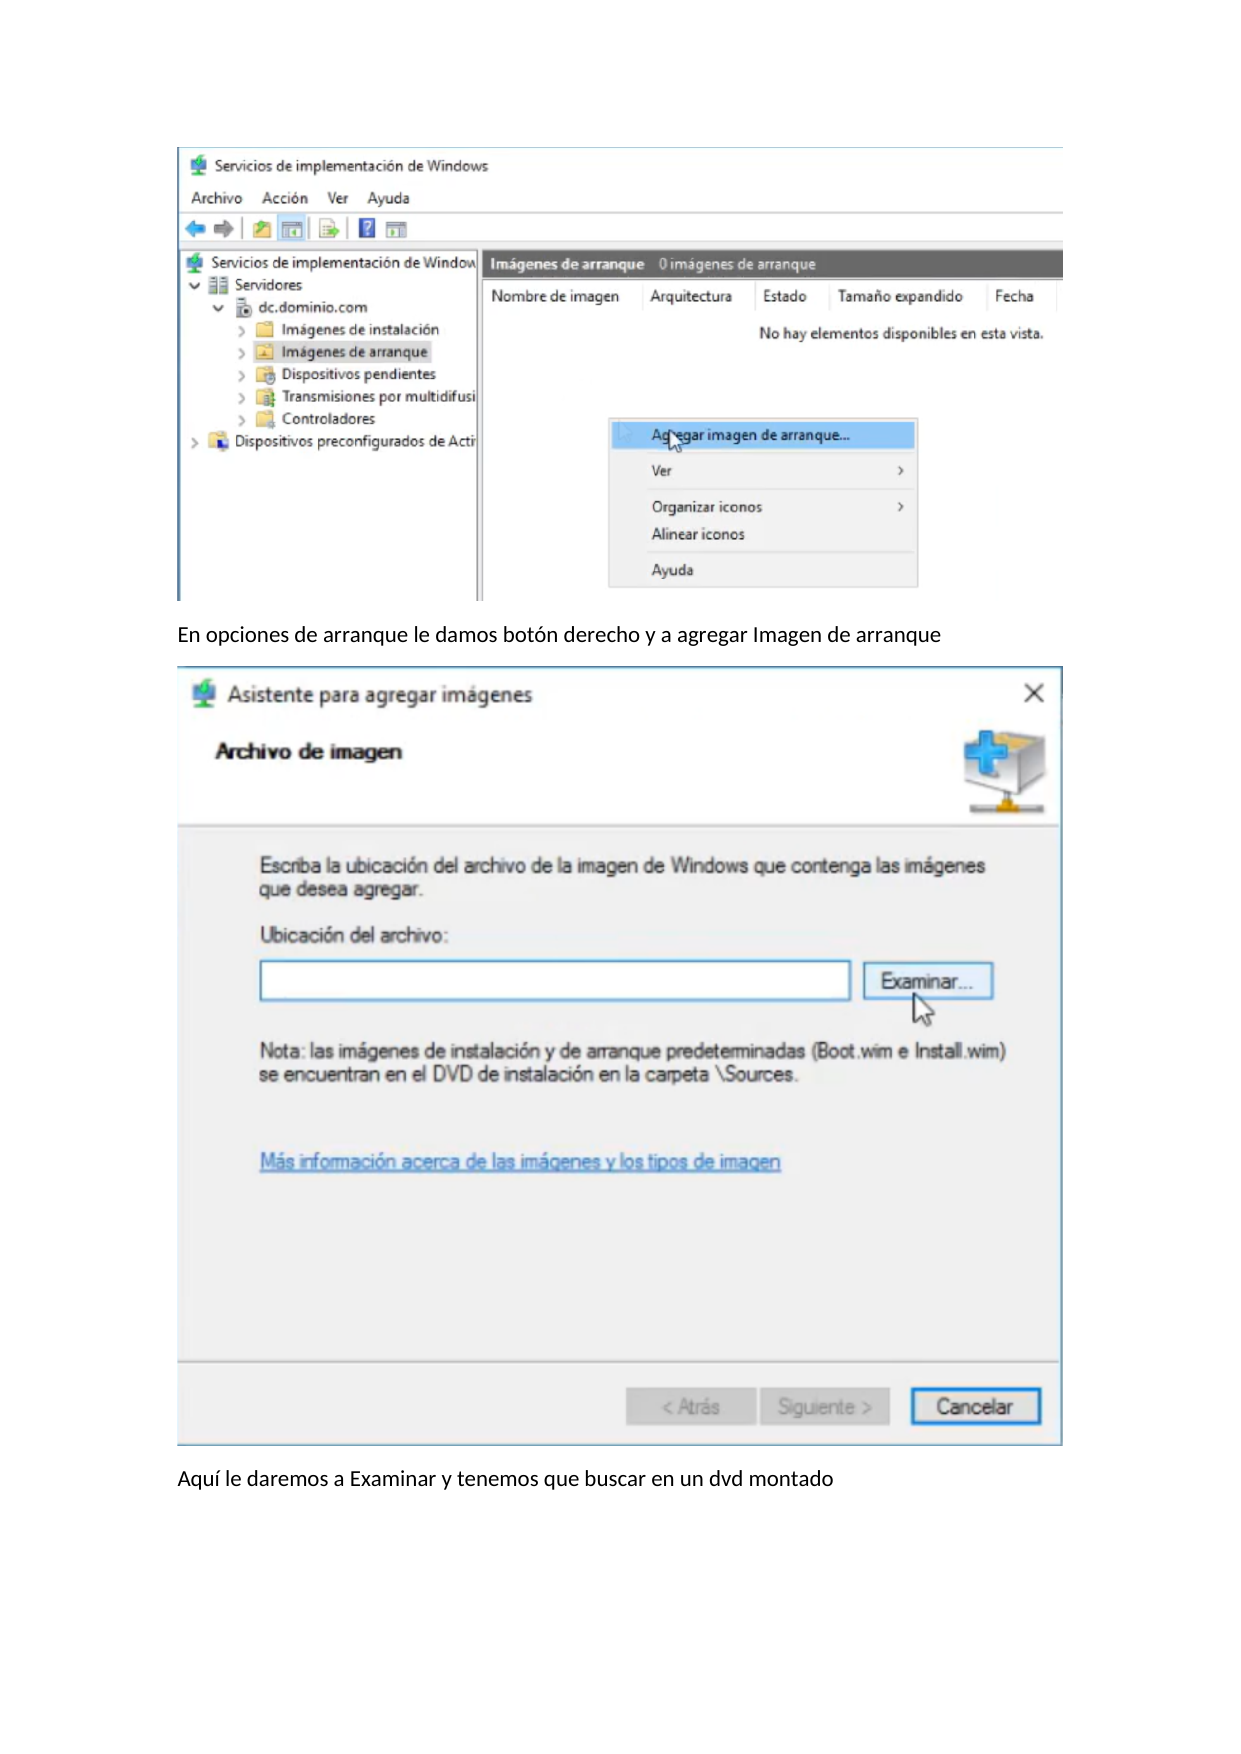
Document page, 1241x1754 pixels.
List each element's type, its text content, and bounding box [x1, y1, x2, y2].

text Aquí le daremos a Examinar y tenemos que buscar en un dvd montado [177, 1464, 1063, 1492]
text En opciones de arranque le damos botón derecho y a agregar Imagen de arranque [177, 620, 1063, 648]
picture [177, 666, 1063, 1446]
picture [177, 147, 1063, 601]
